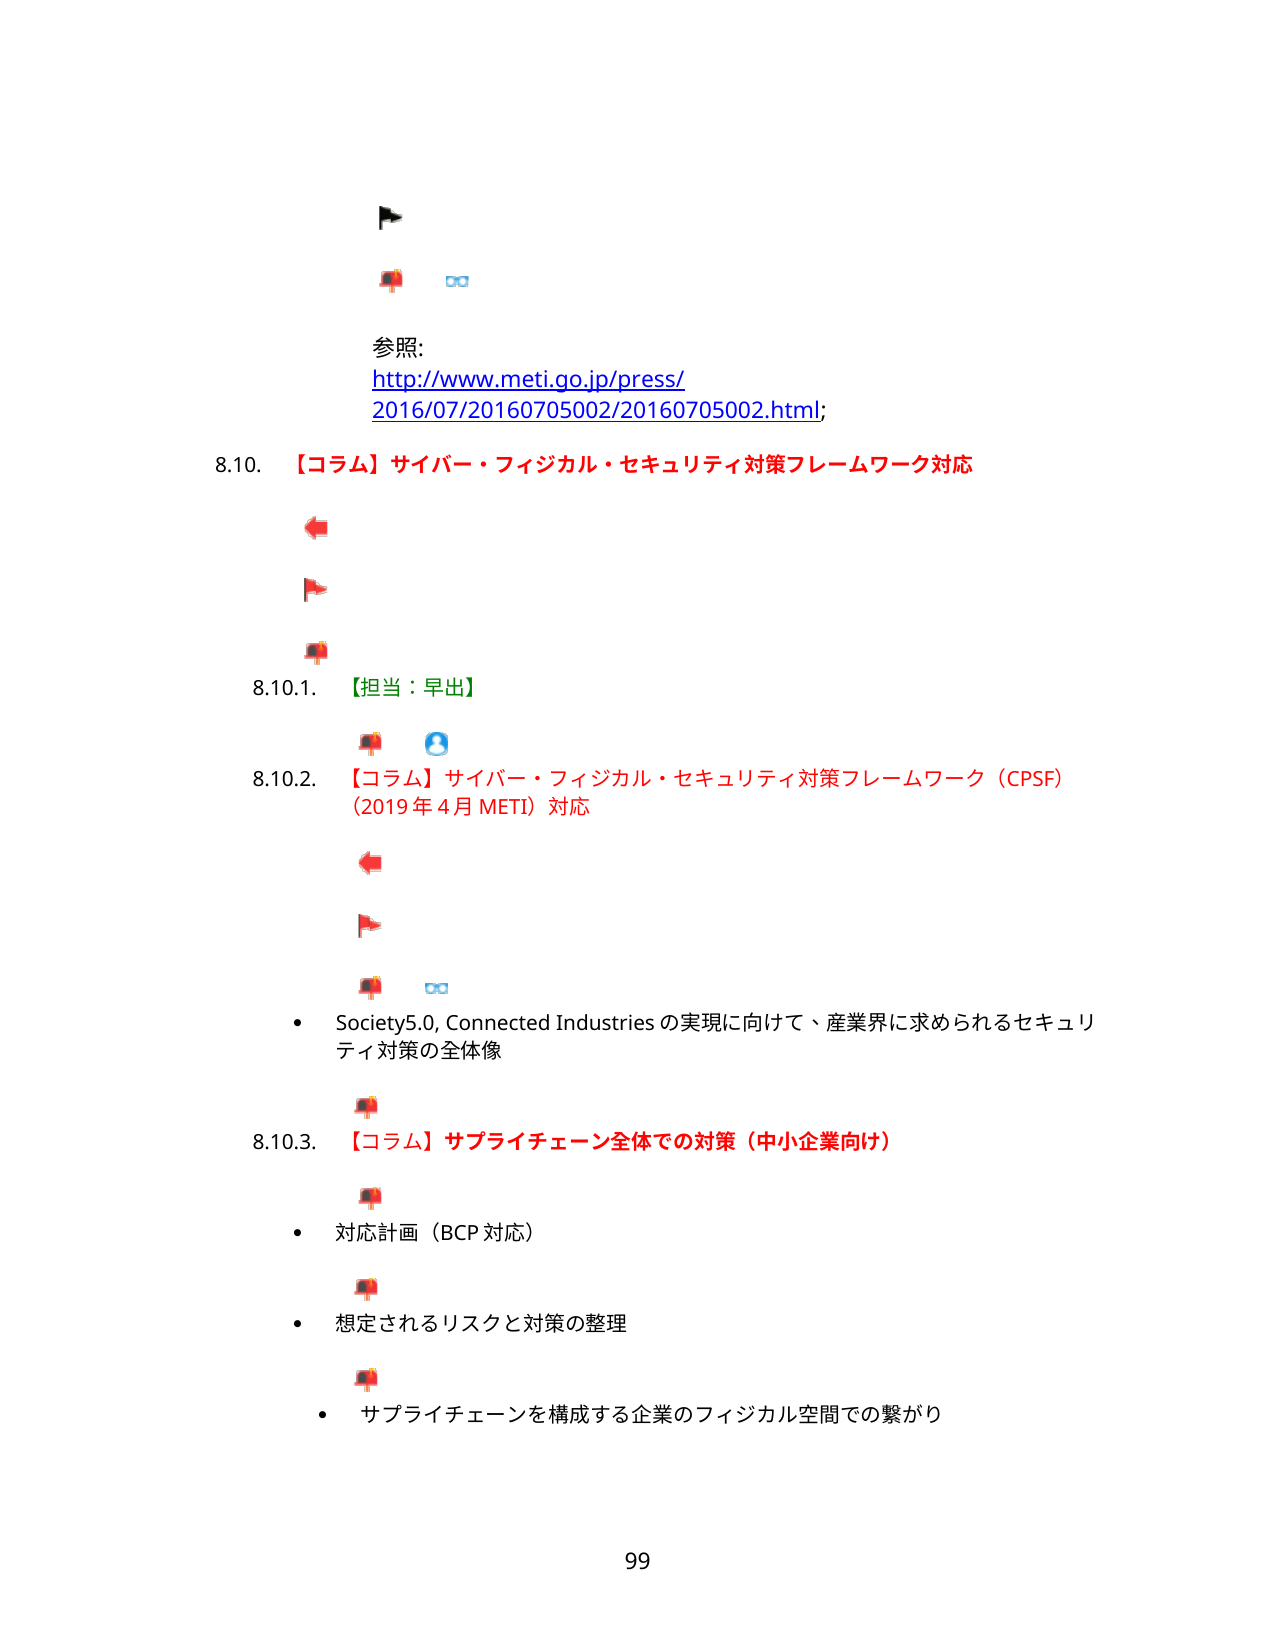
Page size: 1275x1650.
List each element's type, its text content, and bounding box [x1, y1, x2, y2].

picture [304, 641, 328, 665]
list サプライチェーンを構成する企業のフィジカル空間での繋がり [319, 1400, 1098, 1429]
picture [304, 578, 328, 602]
text http://www.meti.go.jp/press/2016/07/20160705002/20160705002.html; [372, 363, 1098, 426]
picture [425, 732, 448, 756]
list 【コラム】サプライチェーン全体での対策（中小企業向け） [252, 1127, 1098, 1156]
picture [425, 976, 448, 1000]
picture [354, 1278, 378, 1301]
list 【コラム】サイバー・フィジカル・セキュリティ対策フレームワーク（CPSF）（2019年4月METI）対応 [252, 764, 1098, 821]
picture [358, 914, 382, 938]
list 【コラム】サイバー・フィジカル・セキュリティ対策フレームワーク対応 [215, 451, 1098, 479]
list 対応計画（BCP対応） [294, 1218, 1098, 1247]
picture [358, 1187, 382, 1210]
list 【担当：早出】 [252, 673, 1098, 701]
picture [358, 851, 382, 875]
picture [446, 269, 469, 293]
picture [358, 976, 382, 1000]
list Society5.0, Connected Industriesの実現に向けて、産業界に求められるセキュリティ対策の全体像 [294, 1008, 1098, 1065]
picture [379, 269, 403, 293]
picture [304, 516, 328, 540]
picture [354, 1096, 378, 1119]
list 参照: [372, 332, 1098, 363]
picture [354, 1368, 378, 1392]
picture [358, 732, 382, 756]
list 想定されるリスクと対策の整理 [294, 1309, 1098, 1338]
picture [379, 206, 403, 230]
